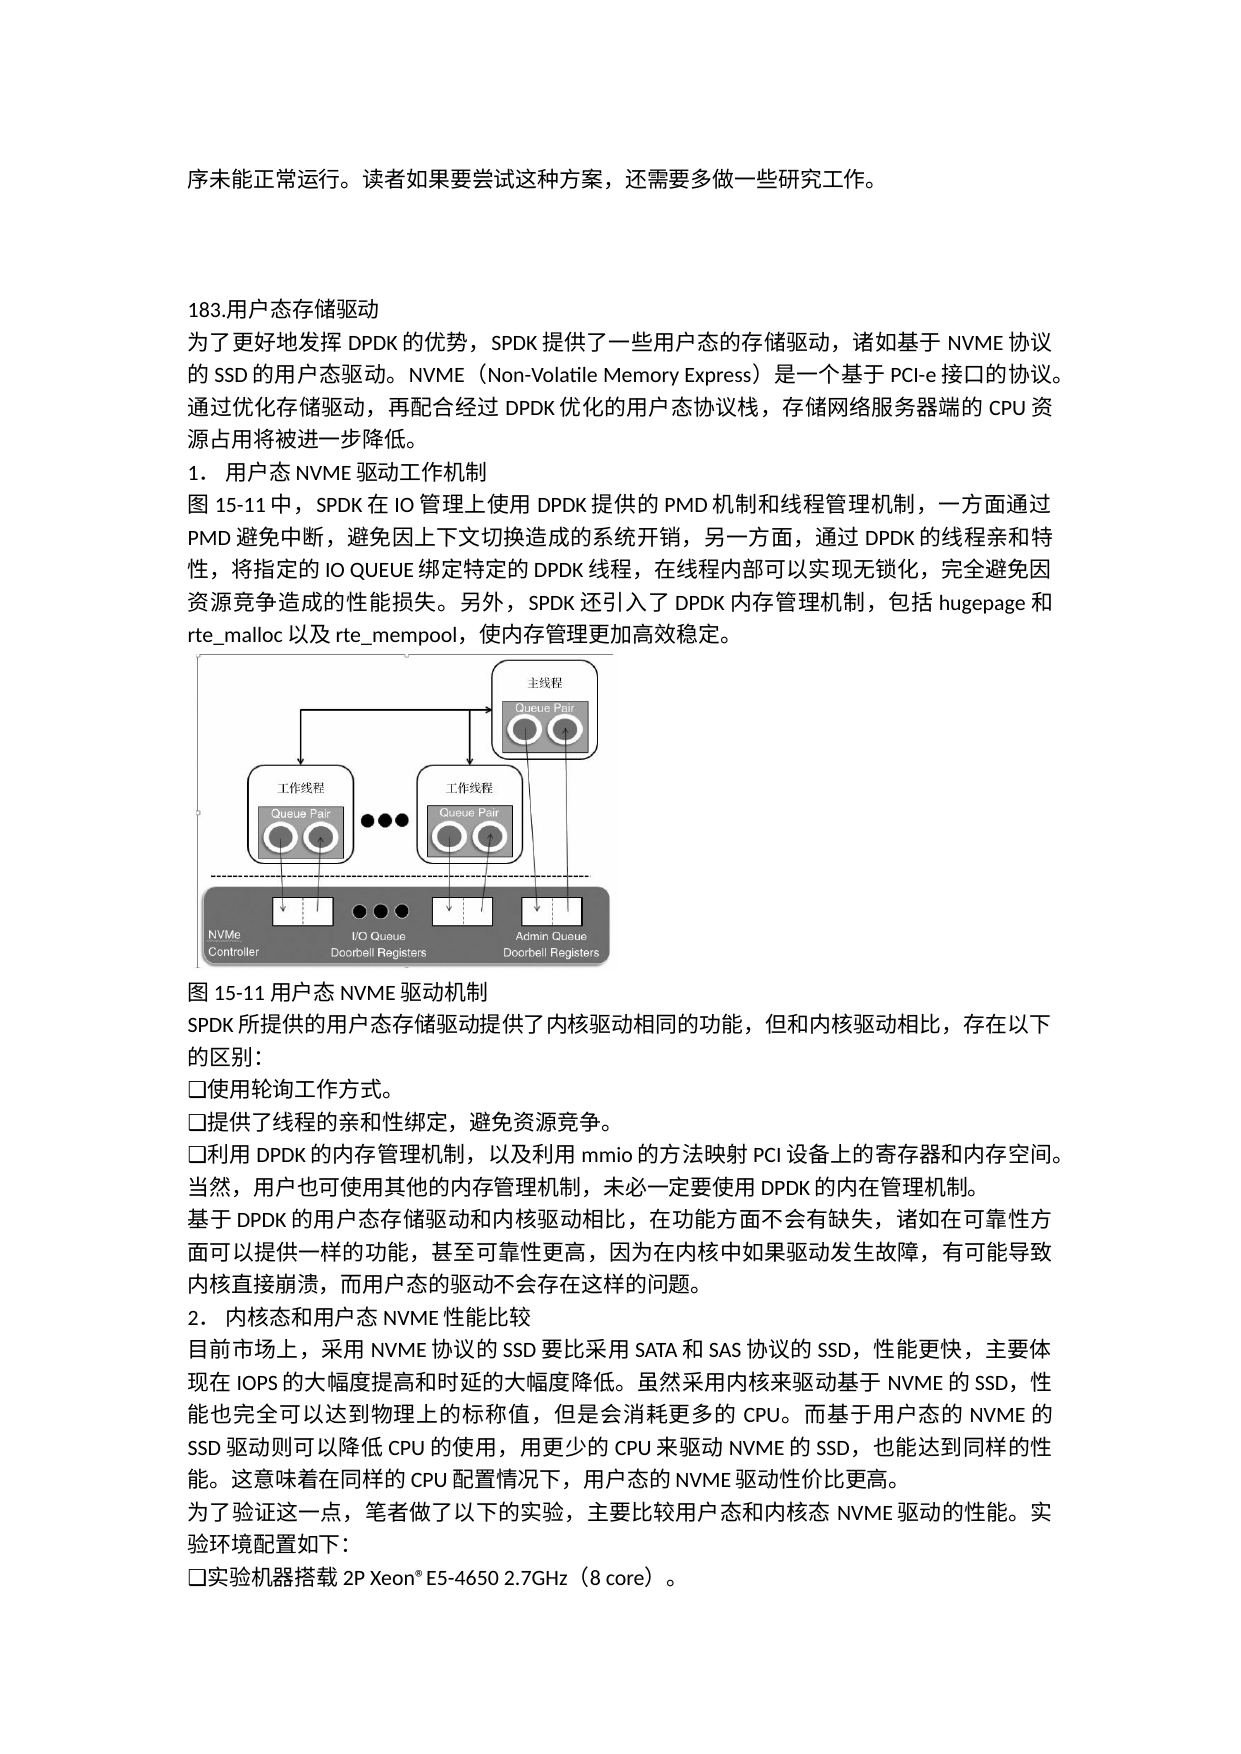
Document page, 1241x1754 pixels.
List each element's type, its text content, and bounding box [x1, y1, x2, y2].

text 目前市场上，采用NVME协议的SSD要比采用SATA和SAS协议的SSD，性能更快，主要体现在IOPS的大幅度提高和时延的大幅度降低。虽然采用内核来驱动基于NVME的SSD，性能也完全可以达到物理上的标称值，但是会消耗更多的CPU。而基于用户态的NVME的SSD驱动则可以降低CPU的使用，用更少的CPU来驱动NVME的SSD，也能达到同样的性能。这意味着在同样的CPU配置情况下，用户态的NVME驱动性价比更高。 [187, 1332, 1053, 1494]
text ❑利用DPDK的内存管理机制，以及利用mmio的方法映射PCI设备上的寄存器和内存空间。当然，用户也可使用其他的内存管理机制，未必一定要使用DPDK的内在管理机制。 [187, 1137, 1053, 1202]
text SPDK所提供的用户态存储驱动提供了内核驱动相同的功能，但和内核驱动相比，存在以下的区别： [187, 1007, 1053, 1072]
picture [187, 649, 619, 971]
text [187, 162, 1053, 194]
text 2． 内核态和用户态NVME性能比较 [187, 1299, 1053, 1332]
text ❑实验机器搭载2P Xeon®E5-4650 2.7GHz（8 core）。 [187, 1559, 1053, 1592]
text ❑提供了线程的亲和性绑定，避免资源竞争。 [187, 1104, 1053, 1137]
text 为了更好地发挥DPDK的优势，SPDK提供了一些用户态的存储驱动，诸如基于NVME协议的SSD的用户态驱动。NVME（Non-Volatile Memory Express）是一个基于PCI-e接口的协议。通过优化存储驱动，再配合经过DPDK优化的用户态协议栈，存储网络服务器端的CPU资源占用将被进一步降低。 [187, 324, 1053, 454]
text 基于DPDK的用户态存储驱动和内核驱动相比，在功能方面不会有缺失，诸如在可靠性方面可以提供一样的功能，甚至可靠性更高，因为在内核中如果驱动发生故障，有可能导致内核直接崩溃，而用户态的驱动不会存在这样的问题。 [187, 1202, 1053, 1299]
text 1． 用户态NVME驱动工作机制 [187, 454, 1053, 487]
text ❑使用轮询工作方式。 [187, 1072, 1053, 1104]
text 图15-11中，SPDK在IO管理上使用DPDK提供的PMD机制和线程管理机制，一方面通过PMD避免中断，避免因上下文切换造成的系统开销，另一方面，通过DPDK的线程亲和特性，将指定的IO QUEUE绑定特定的DPDK线程，在线程内部可以实现无锁化，完全避免因资源竞争造成的性能损失。另外，SPDK还引入了DPDK内存管理机制，包括hugepage和rte_malloc以及rte_mempool，使内存管理更加高效稳定。 [187, 487, 1053, 649]
text 为了验证这一点，笔者做了以下的实验，主要比较用户态和内核态NVME驱动的性能。实验环境配置如下： [187, 1494, 1053, 1559]
text 183.用户态存储驱动 [187, 292, 1053, 324]
text 图15-11 用户态NVME驱动机制 [187, 974, 1053, 1007]
